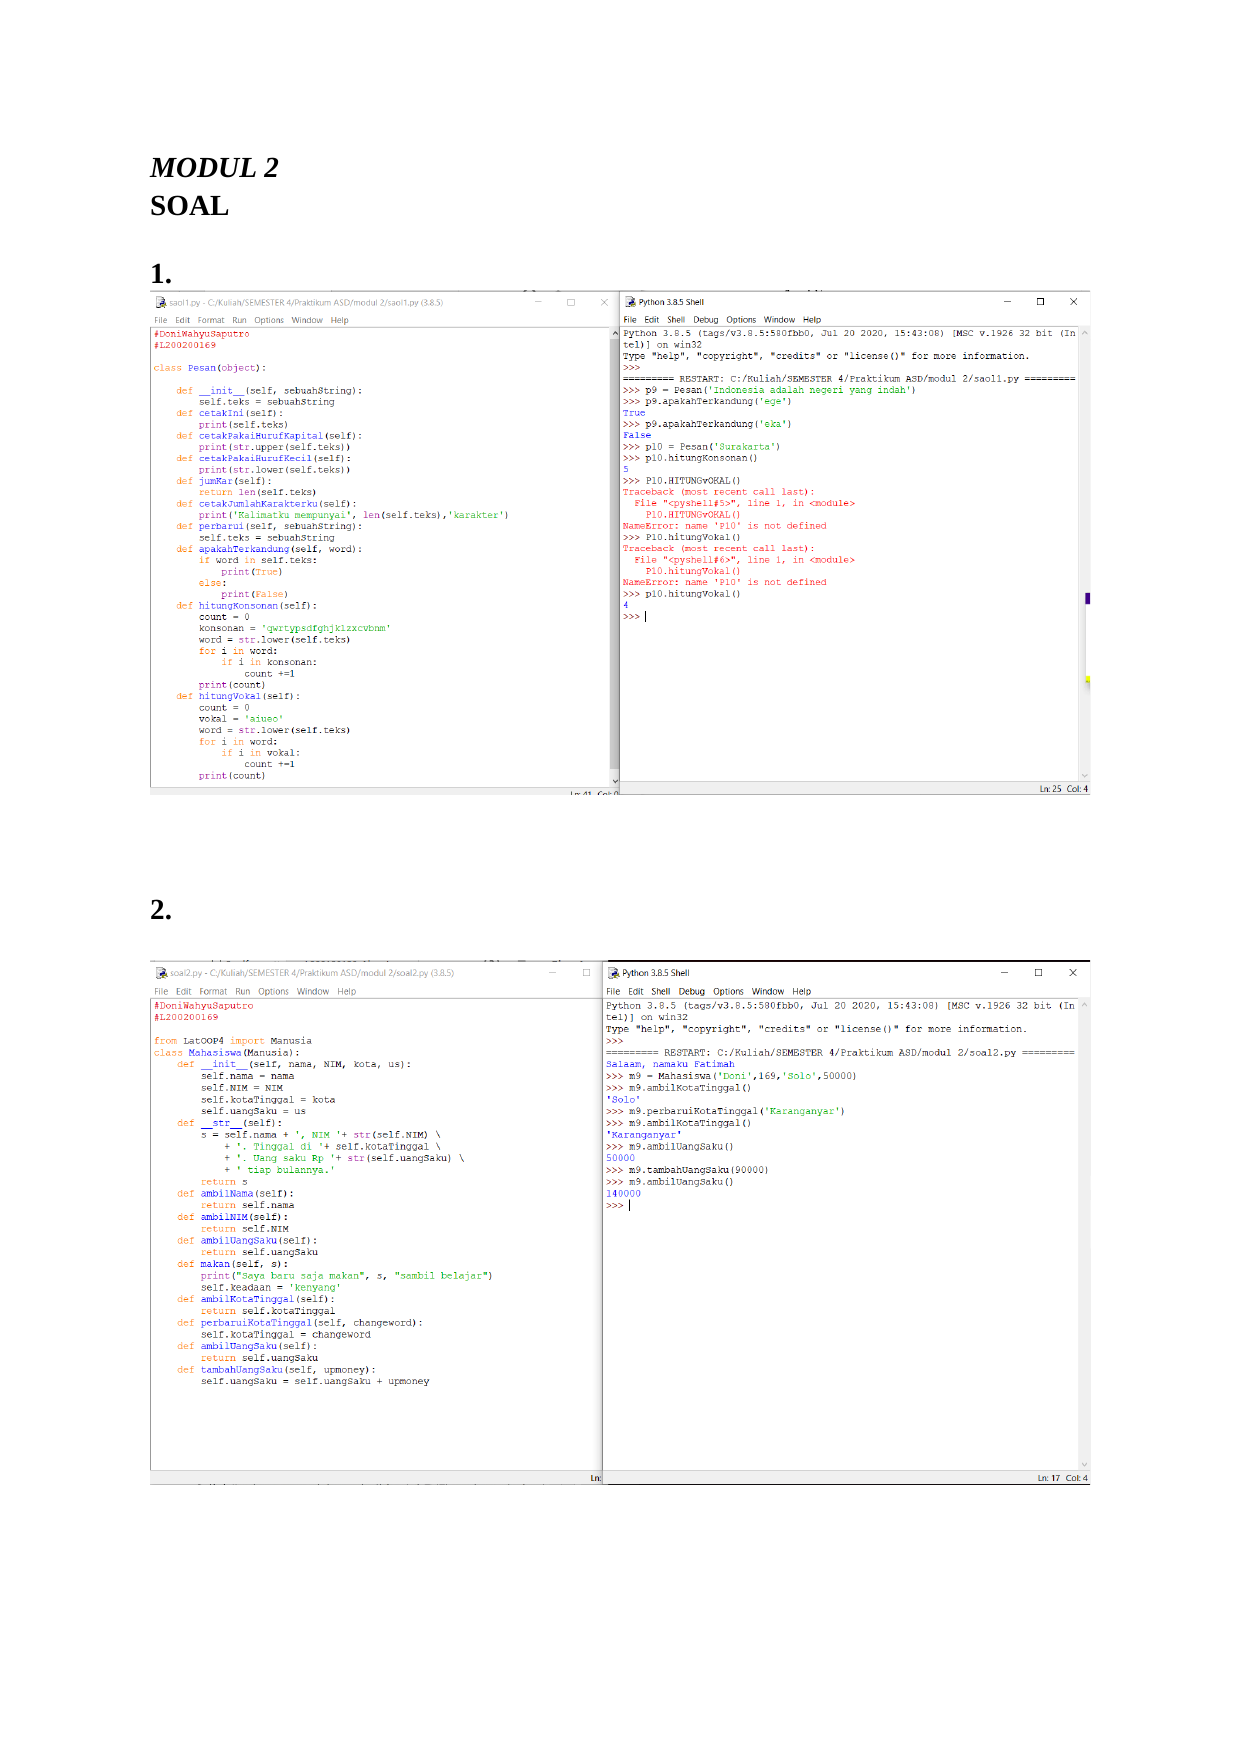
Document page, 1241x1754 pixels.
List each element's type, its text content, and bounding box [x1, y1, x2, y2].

picture [150, 290, 1091, 795]
text MODUL 2 [150, 150, 1090, 183]
picture [150, 960, 1091, 1485]
text SOAL [150, 188, 1092, 222]
text 2. [150, 892, 1092, 926]
